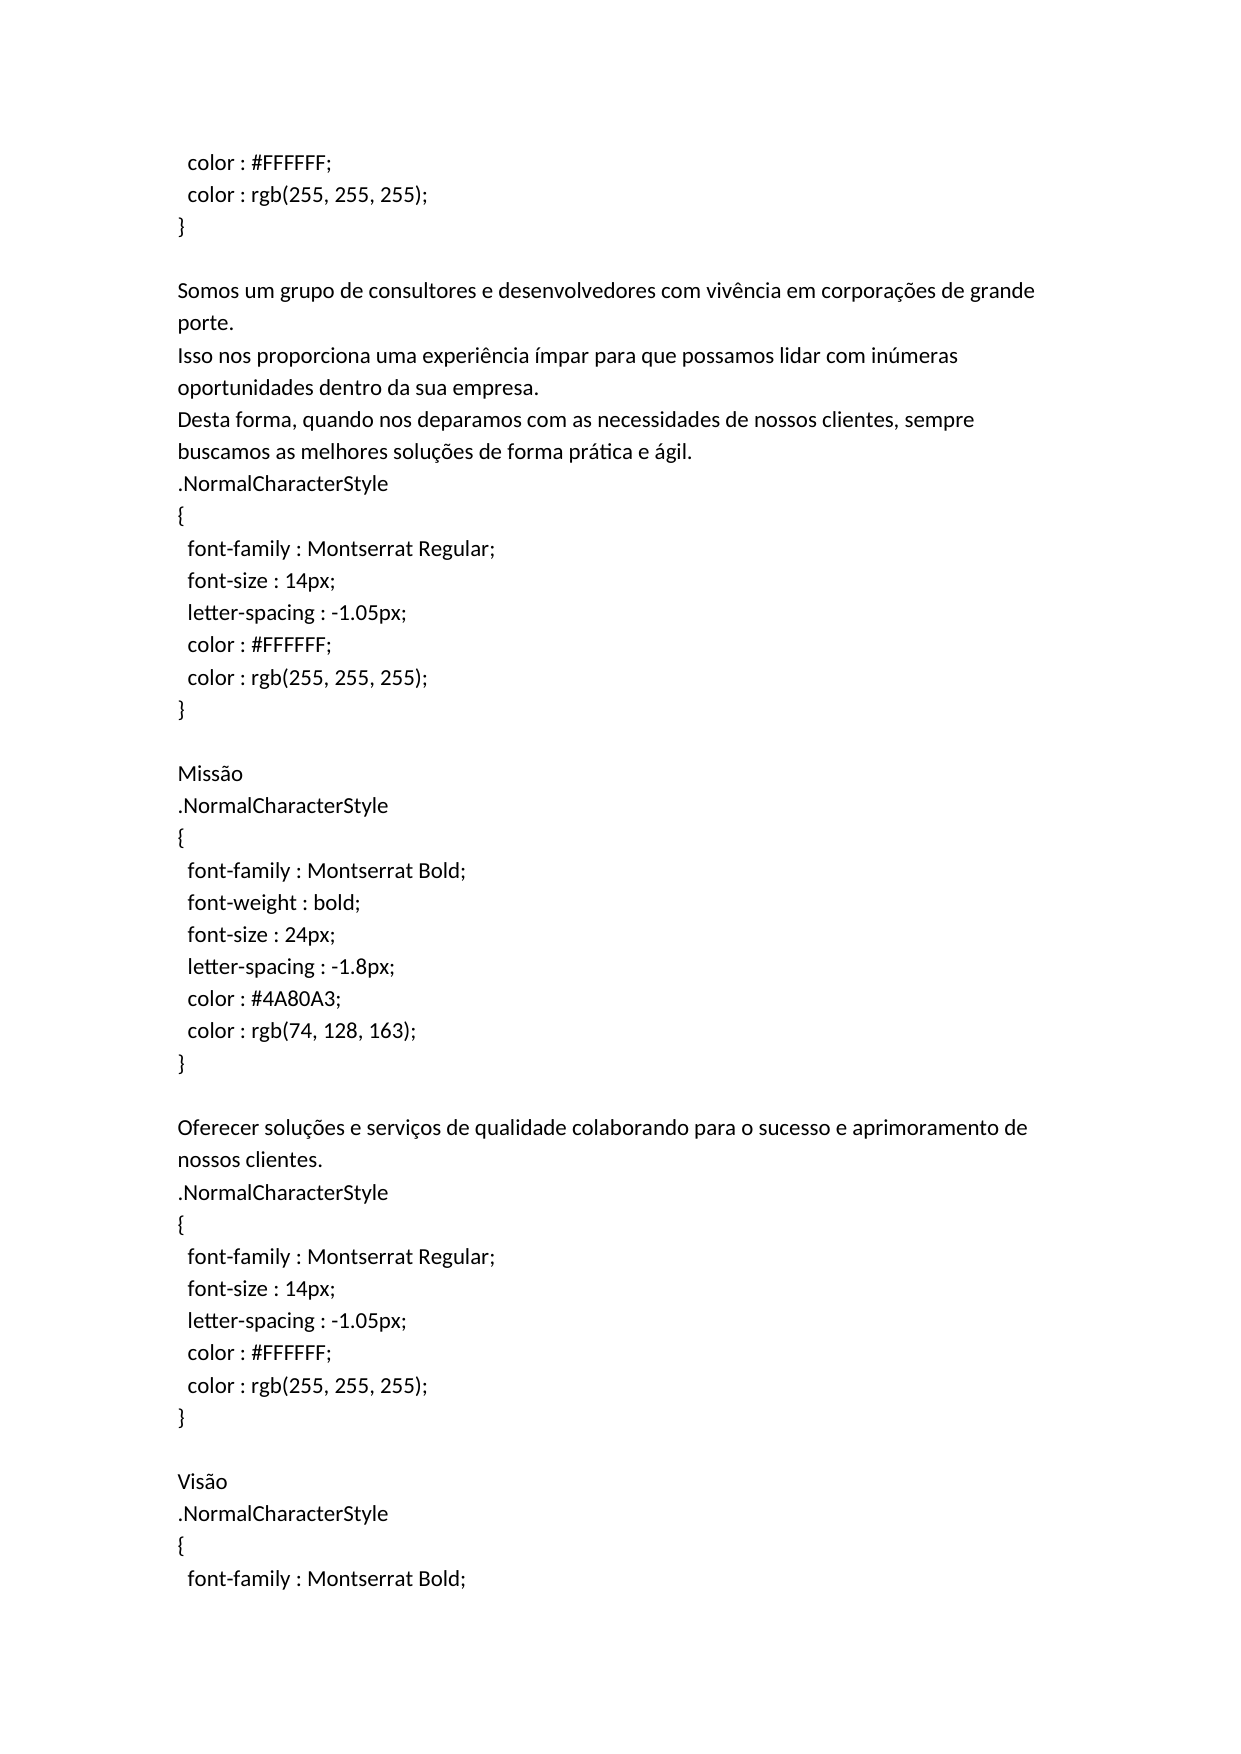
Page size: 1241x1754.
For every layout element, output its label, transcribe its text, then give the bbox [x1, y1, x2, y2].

text Visão [177, 1467, 1063, 1495]
text color : #FFFFFF; [177, 630, 1063, 658]
text .NormalCharacterStyle [177, 1499, 1063, 1527]
text } [177, 1049, 1063, 1077]
text font-size : 24px; [177, 920, 1063, 948]
text .NormalCharacterStyle [177, 469, 1063, 497]
text { [177, 1532, 1063, 1560]
text letter-spacing : -1.8px; [177, 952, 1063, 980]
text color : rgb(255, 255, 255); [177, 180, 1063, 208]
text { [177, 823, 1063, 852]
text } [177, 695, 1063, 723]
text { [177, 1210, 1063, 1238]
text font-family : Montserrat Bold; [177, 1564, 1063, 1592]
text .NormalCharacterStyle [177, 791, 1063, 819]
text color : rgb(255, 255, 255); [177, 663, 1063, 691]
text font-family : Montserrat Regular; [177, 534, 1063, 562]
text } [177, 1403, 1063, 1431]
text font-size : 14px; [177, 566, 1063, 594]
text Desta forma, quando nos deparamos com as necessidades de nossos clientes, sempre buscamos as melhores soluções de forma prática e ágil. [177, 405, 1063, 465]
text font-size : 14px; [177, 1274, 1063, 1302]
text letter-spacing : -1.05px; [177, 1306, 1063, 1334]
text color : #4A80A3; [177, 984, 1063, 1012]
text } [177, 212, 1063, 240]
text font-weight : bold; [177, 888, 1063, 916]
text { [177, 502, 1063, 530]
text Somos um grupo de consultores e desenvolvedores com vivência em corporações de grande porte. [177, 276, 1063, 337]
text color : rgb(74, 128, 163); [177, 1017, 1063, 1045]
text font-family : Montserrat Regular; [177, 1242, 1063, 1270]
text color : #FFFFFF; [177, 1338, 1063, 1367]
text .NormalCharacterStyle [177, 1178, 1063, 1206]
text color : #FFFFFF; [177, 148, 1063, 176]
text Isso nos proporciona uma experiência ímpar para que possamos lidar com inúmeras oportunidades dentro da sua empresa. [177, 341, 1063, 401]
text Oferecer soluções e serviços de qualidade colaborando para o sucesso e aprimoramento de nossos clientes. [177, 1113, 1063, 1173]
text letter-spacing : -1.05px; [177, 598, 1063, 626]
text Missão [177, 759, 1063, 787]
text font-family : Montserrat Bold; [177, 856, 1063, 884]
text color : rgb(255, 255, 255); [177, 1371, 1063, 1399]
